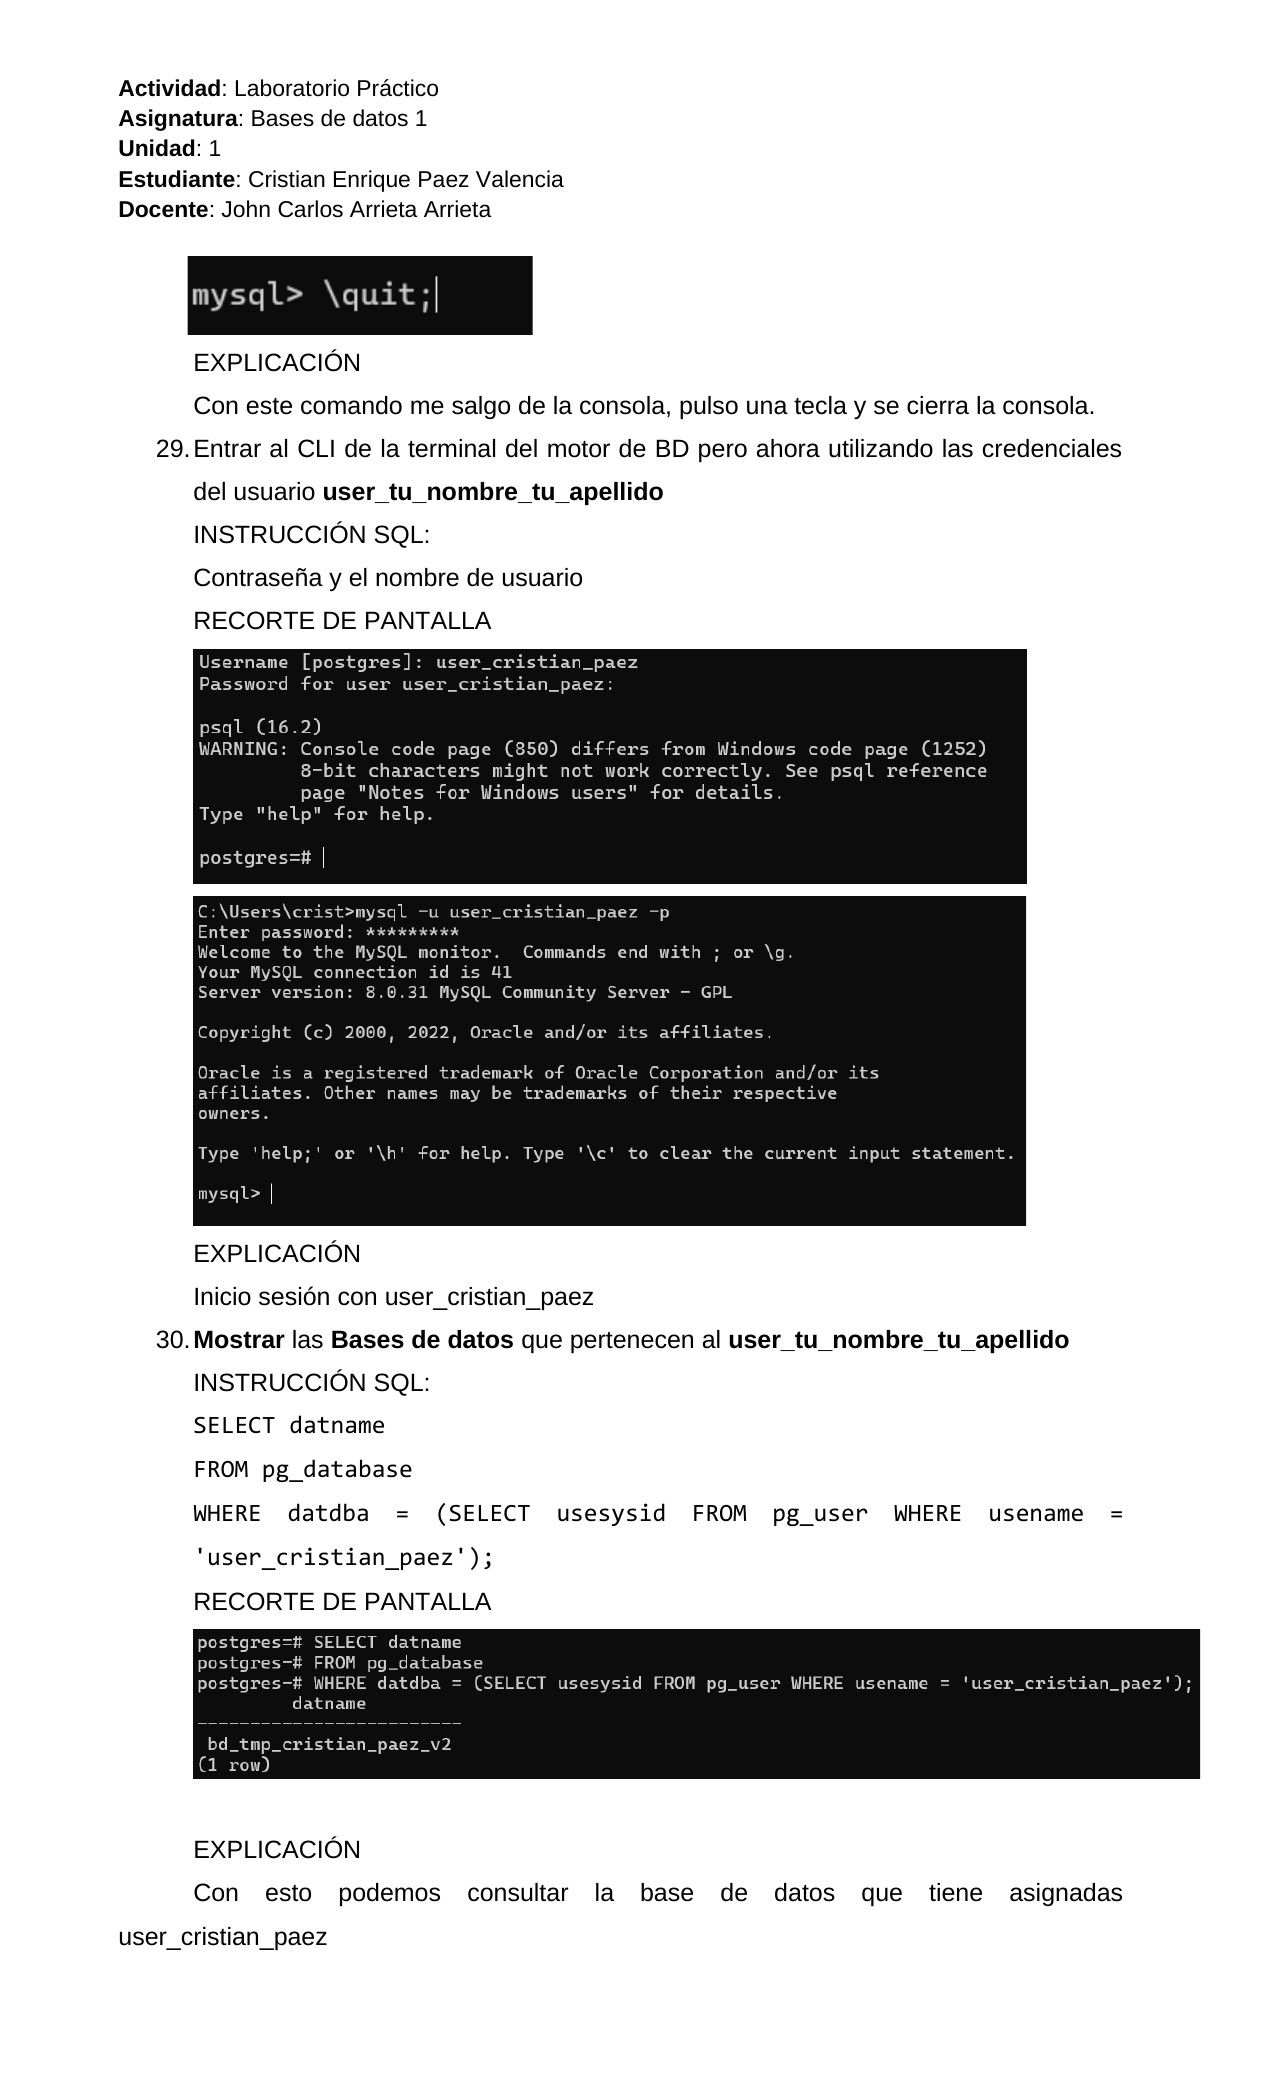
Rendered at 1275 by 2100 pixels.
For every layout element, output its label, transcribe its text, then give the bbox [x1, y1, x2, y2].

picture [193, 649, 1027, 884]
picture [193, 896, 1027, 1226]
list Entrar al CLI de la terminal del motor de BD pero ahora utilizando las credenciales del usuario user_tu_nombre_tu_apellido [156, 434, 1125, 506]
text WHERE datdba = (SELECT usesysid FROM pg_user WHERE usename = 'user_cristian_paez'); [193, 1499, 1125, 1572]
picture [187, 256, 533, 335]
text Con esto podemos consultar la base de datos que tiene asignadas user_cristian_paez [118, 1878, 1125, 1950]
list Mostrar las Bases de datos que pertenecen al user_tu_nombre_tu_apellido [156, 1325, 1125, 1354]
text EXPLICACIÓN [193, 1835, 1125, 1864]
text RECORTE DE PANTALLA [193, 606, 1125, 635]
text INSTRUCCIÓN SQL: [193, 520, 1125, 549]
text Contraseña y el nombre de usuario [193, 563, 1125, 592]
picture [193, 1629, 1200, 1779]
text EXPLICACIÓN [193, 1239, 1125, 1267]
text Inicio sesión con user_cristian_paez [193, 1282, 1125, 1311]
text Con este comando me salgo de la consola, pulso una tecla y se cierra la consola. [193, 391, 1125, 419]
text EXPLICACIÓN [193, 347, 1125, 376]
text FROM pg_database [193, 1455, 1125, 1484]
text SELECT datname [193, 1411, 1125, 1440]
text INSTRUCCIÓN SQL: [193, 1368, 1125, 1397]
text RECORTE DE PANTALLA [193, 1587, 1125, 1615]
